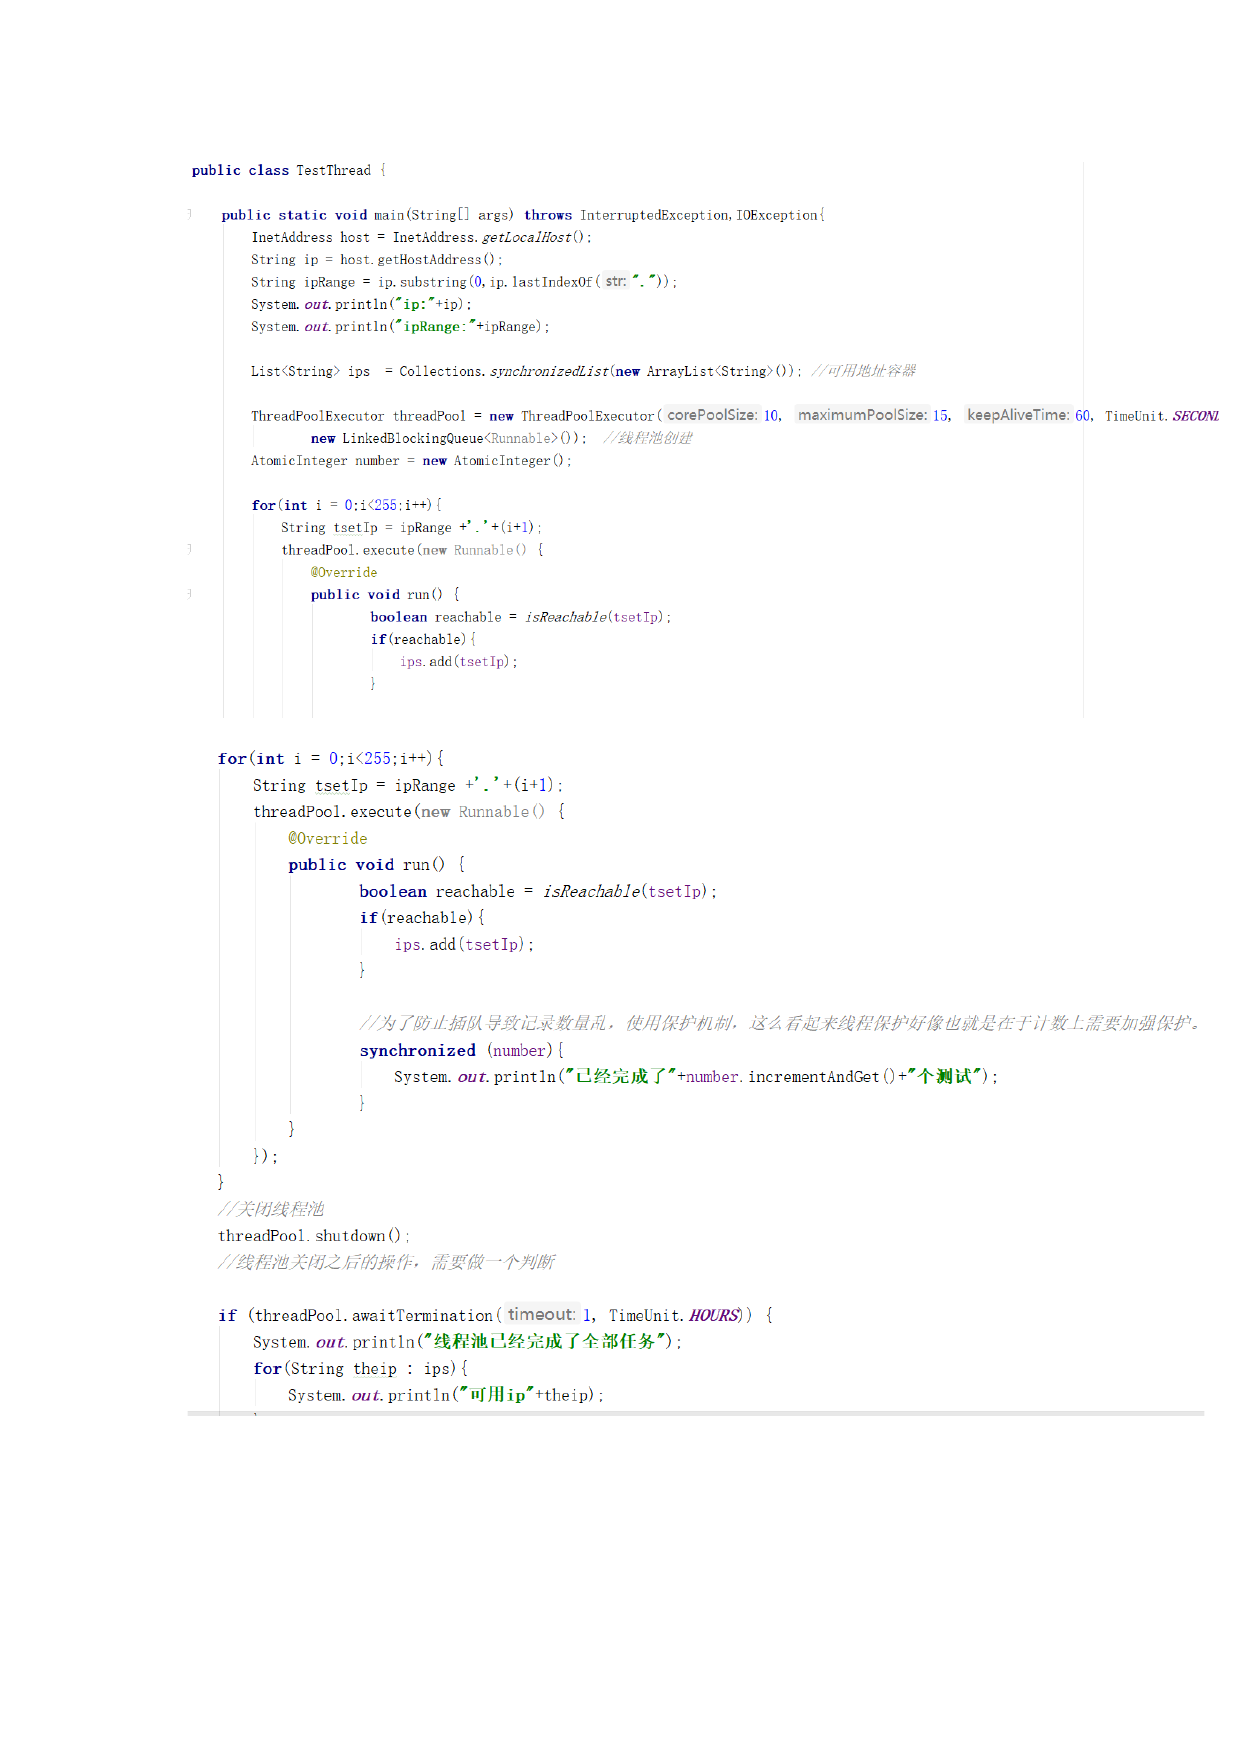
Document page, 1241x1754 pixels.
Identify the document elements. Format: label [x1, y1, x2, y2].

picture [187, 747, 1205, 1416]
picture [187, 162, 1219, 718]
